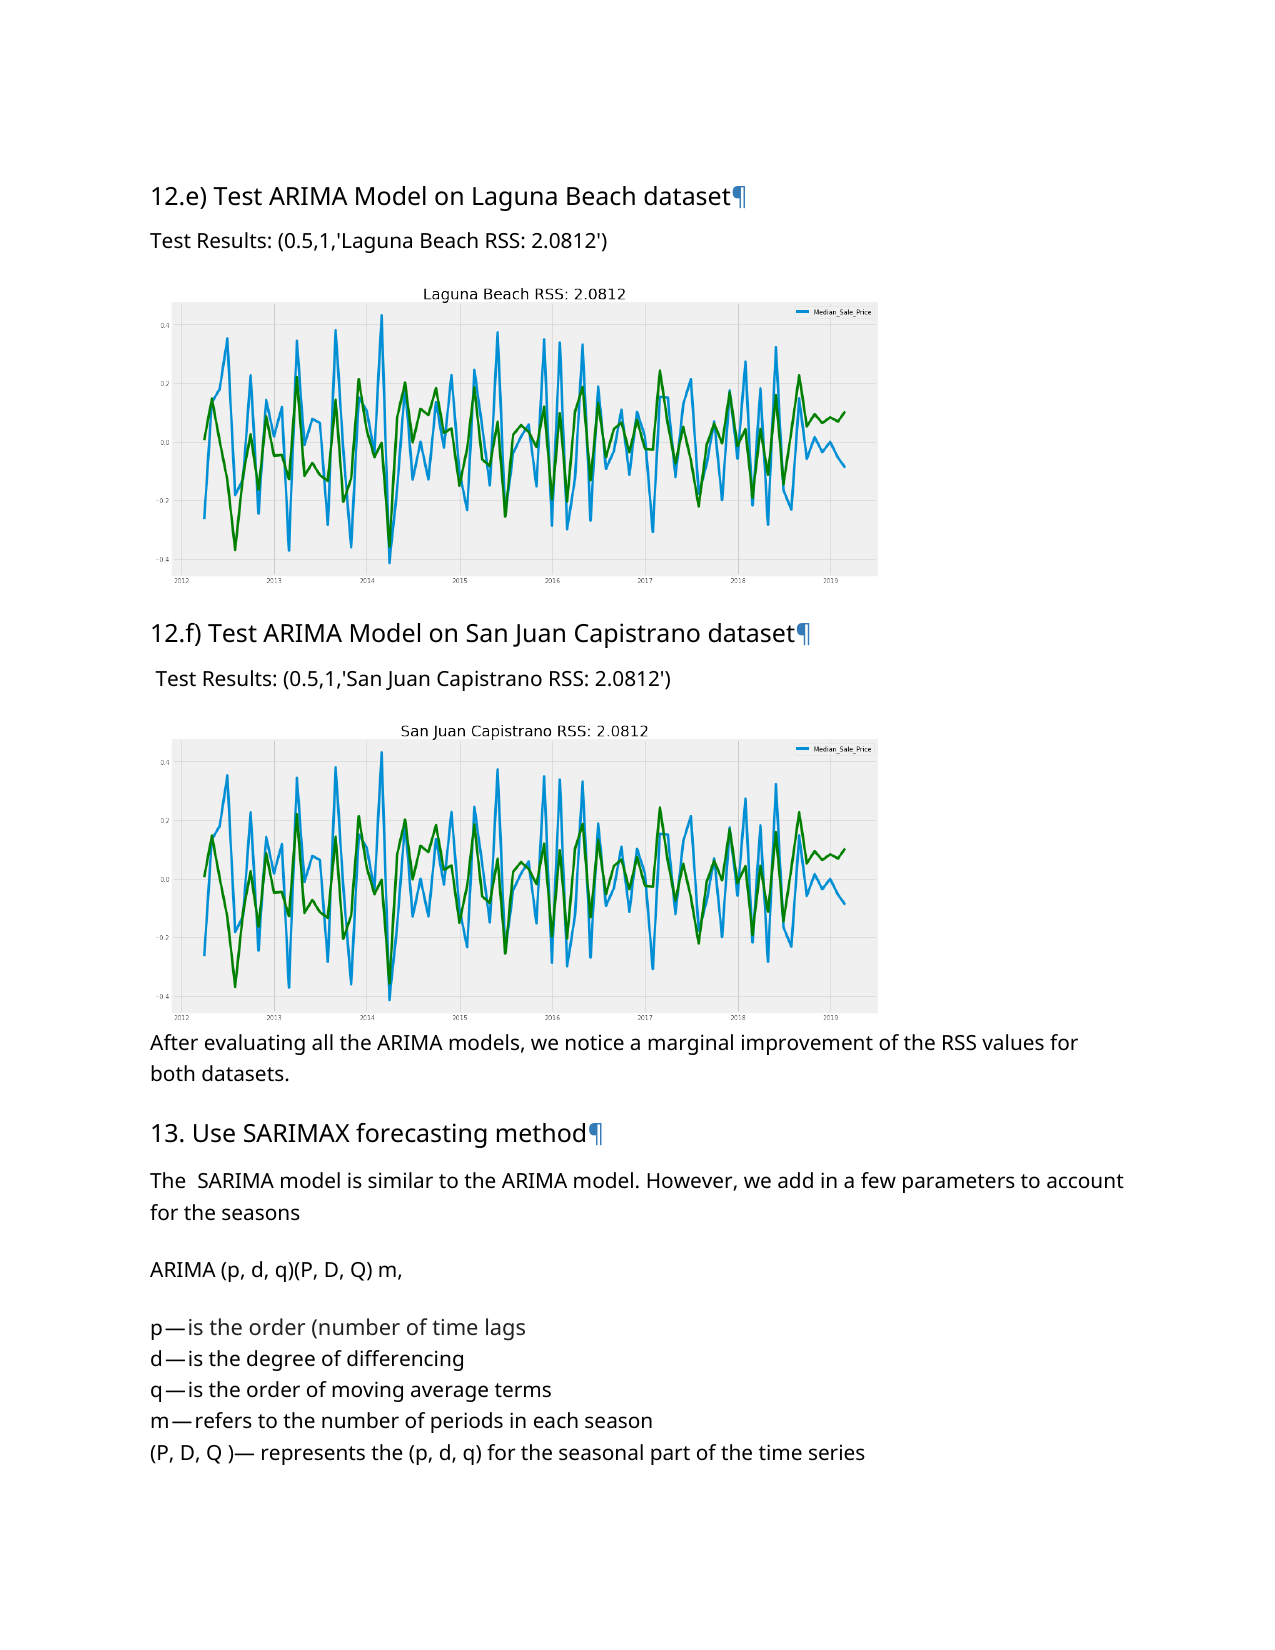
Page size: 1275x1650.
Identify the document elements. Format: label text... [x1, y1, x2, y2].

subtitle 12.f) Test ARIMA Model on San Juan Capistrano dataset¶ [150, 616, 1125, 650]
text ARIMA (p, d, q)(P, D, Q) m, [150, 1226, 1125, 1283]
subtitle 13. Use SARIMAX forecasting method¶ [150, 1116, 1125, 1150]
text d — is the degree of differencing q — is the order of moving average terms m — refers to the number of periods in each season (P, D, Q )— represents the (p, d, q) for the seasonal part of the time series [150, 1341, 1125, 1466]
text The SARIMA model is similar to the ARIMA model. However, we add in a few parameters to account for the seasons [150, 1164, 1125, 1226]
text After evaluating all the ARIMA models, we notice a marginal improvement of the RSS values for both datasets. [150, 1025, 1125, 1087]
text Test Results: (0.5,1,'San Juan Capistrano RSS: 2.0812') [150, 664, 1125, 692]
picture [150, 283, 881, 588]
text p — is the order (number of time lags [150, 1283, 1125, 1341]
picture [150, 720, 881, 1025]
text Test Results: (0.5,1,'Laguna Beach RSS: 2.0812') [150, 226, 1125, 255]
subtitle 12.e) Test ARIMA Model on Laguna Beach dataset¶ [150, 178, 1125, 212]
